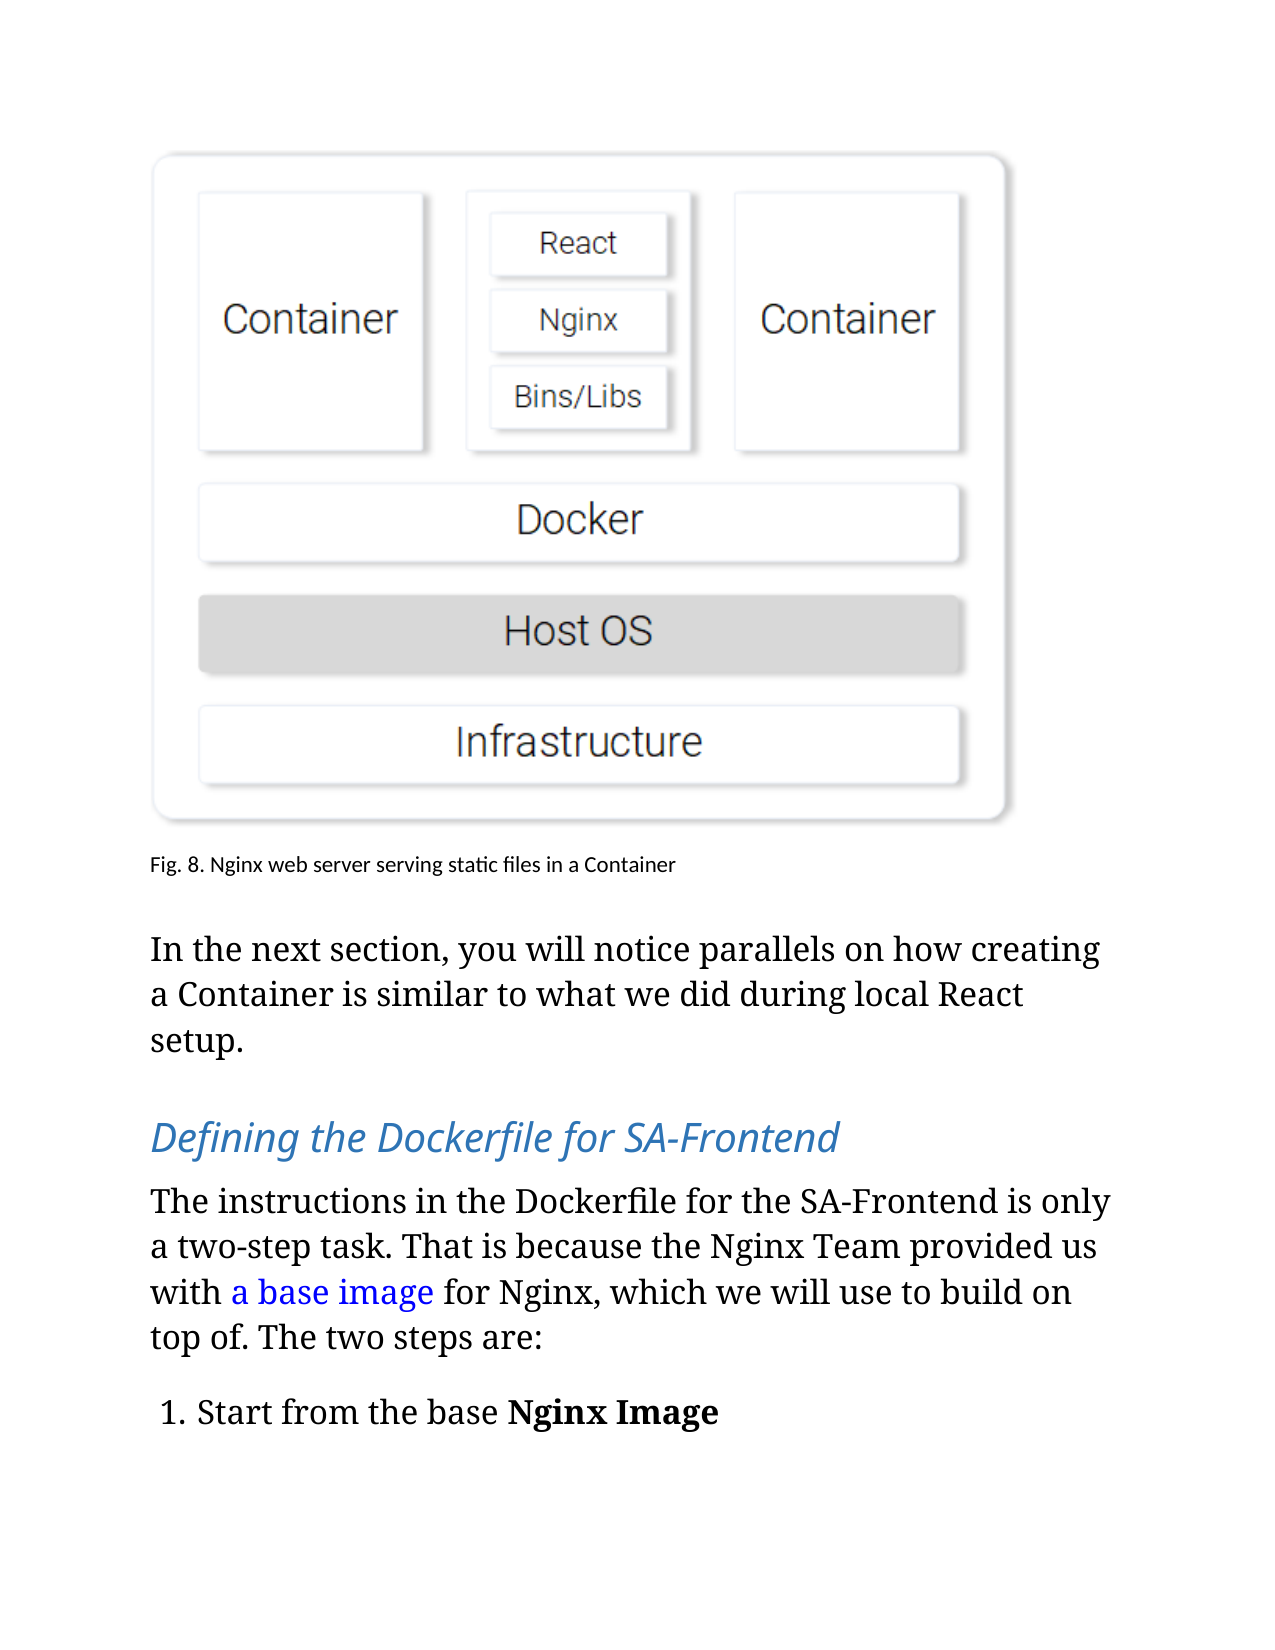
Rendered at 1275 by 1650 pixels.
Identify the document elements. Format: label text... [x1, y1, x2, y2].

list Start from the base Nginx Image [159, 1389, 1125, 1434]
text In the next section, you will notice parallels on how creating a Container is similar to what we did during local React setup. [150, 926, 1125, 1062]
picture [150, 150, 1022, 832]
text The instructions in the Dockerfile for the SA-Frontend is only a two-step task. That is because the Nginx Team provided us with a base image for Nginx, which we will use to build on top of. The two steps are: [150, 1178, 1125, 1359]
text Fig. 8. Nginx web server serving static files in a Container [150, 850, 1125, 878]
subtitle Defining the Dockerfile for SA-Frontend [150, 1109, 1125, 1164]
